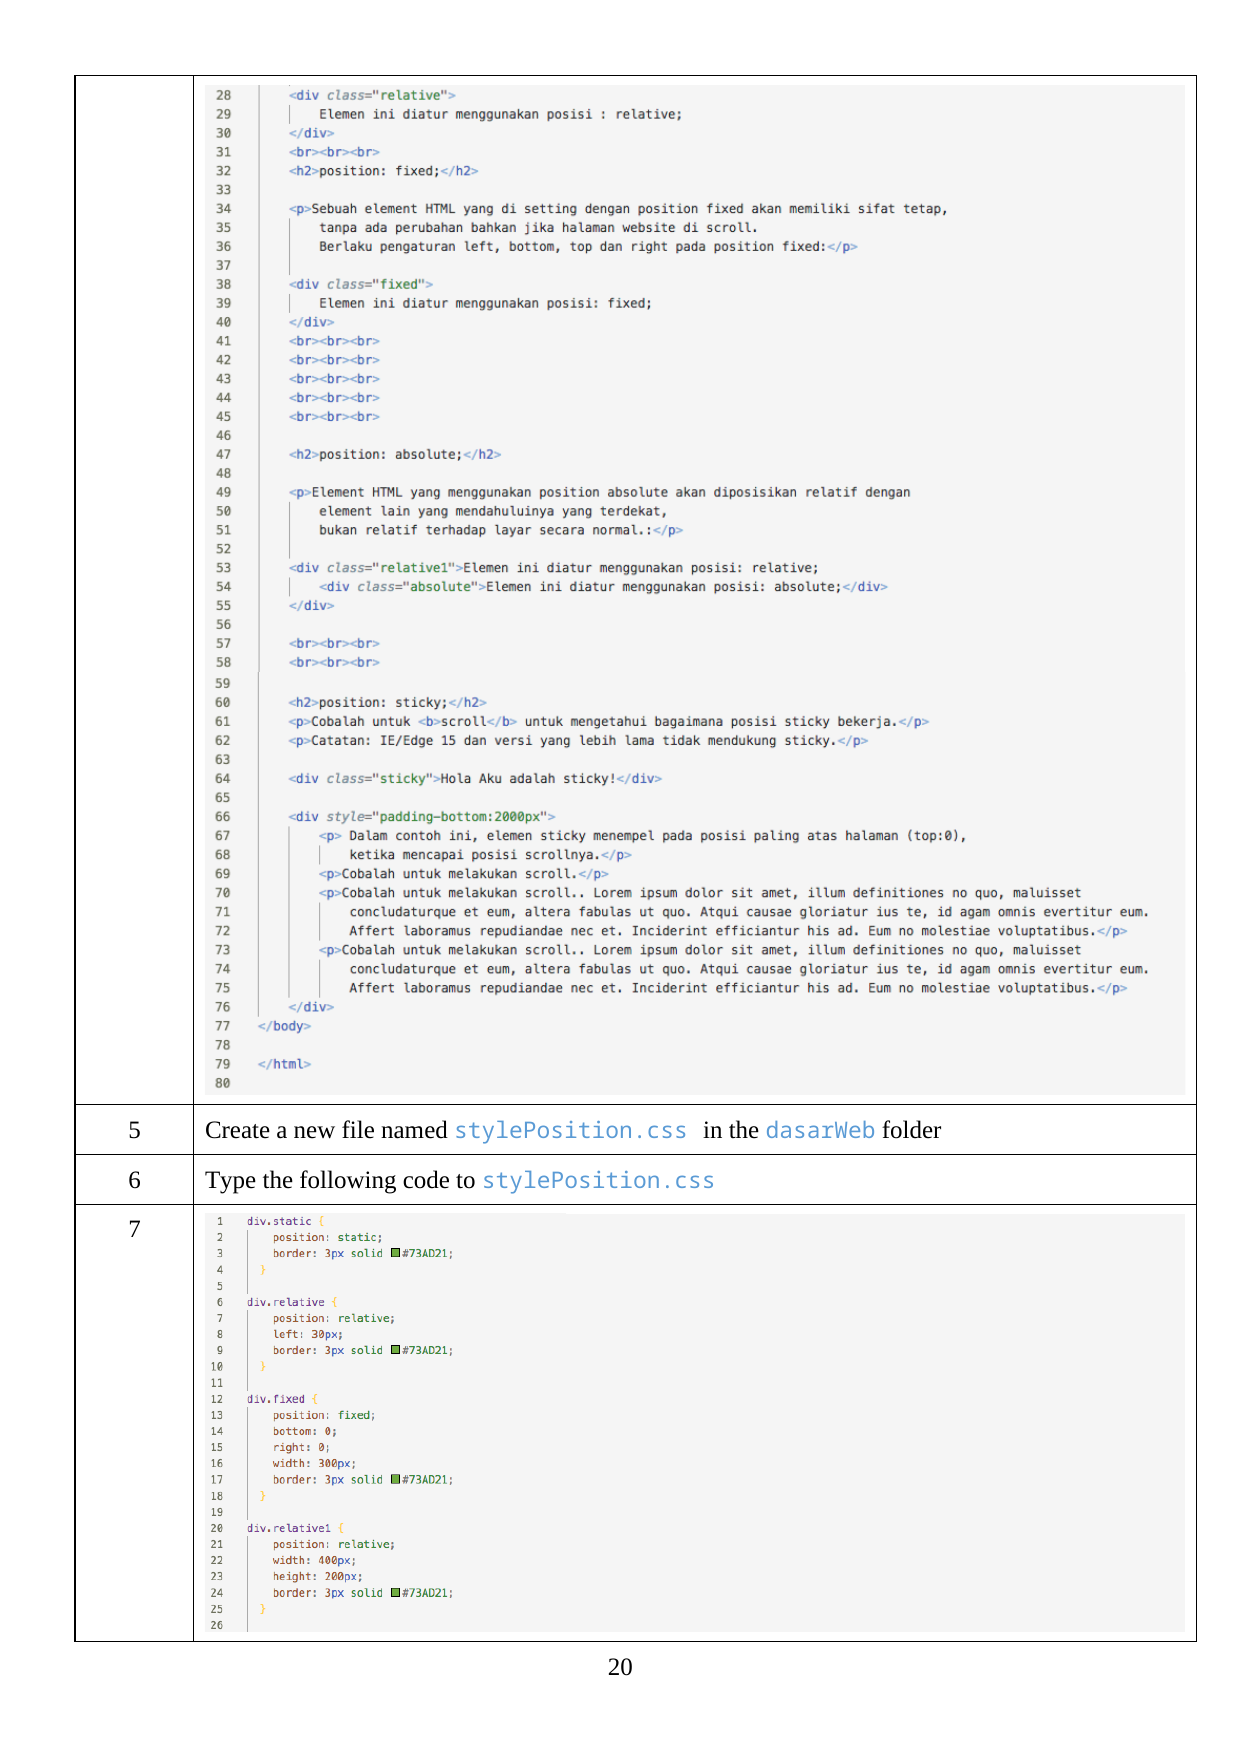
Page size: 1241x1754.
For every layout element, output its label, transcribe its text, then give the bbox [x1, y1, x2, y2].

picture [204, 85, 1186, 1095]
table_cell 7 [76, 1205, 193, 1641]
table_cell [194, 1205, 1196, 1641]
table_cell 4 [76, 76, 193, 1104]
table_cell [194, 76, 1196, 1104]
table_cell 5 [76, 1105, 193, 1154]
table_cell Type the following code to stylePosition.css [194, 1155, 1196, 1204]
table_cell 6 [76, 1155, 193, 1204]
table_cell Create a new file named stylePosition.css in the dasarWeb folder [194, 1105, 1196, 1154]
picture [204, 1213, 567, 1632]
